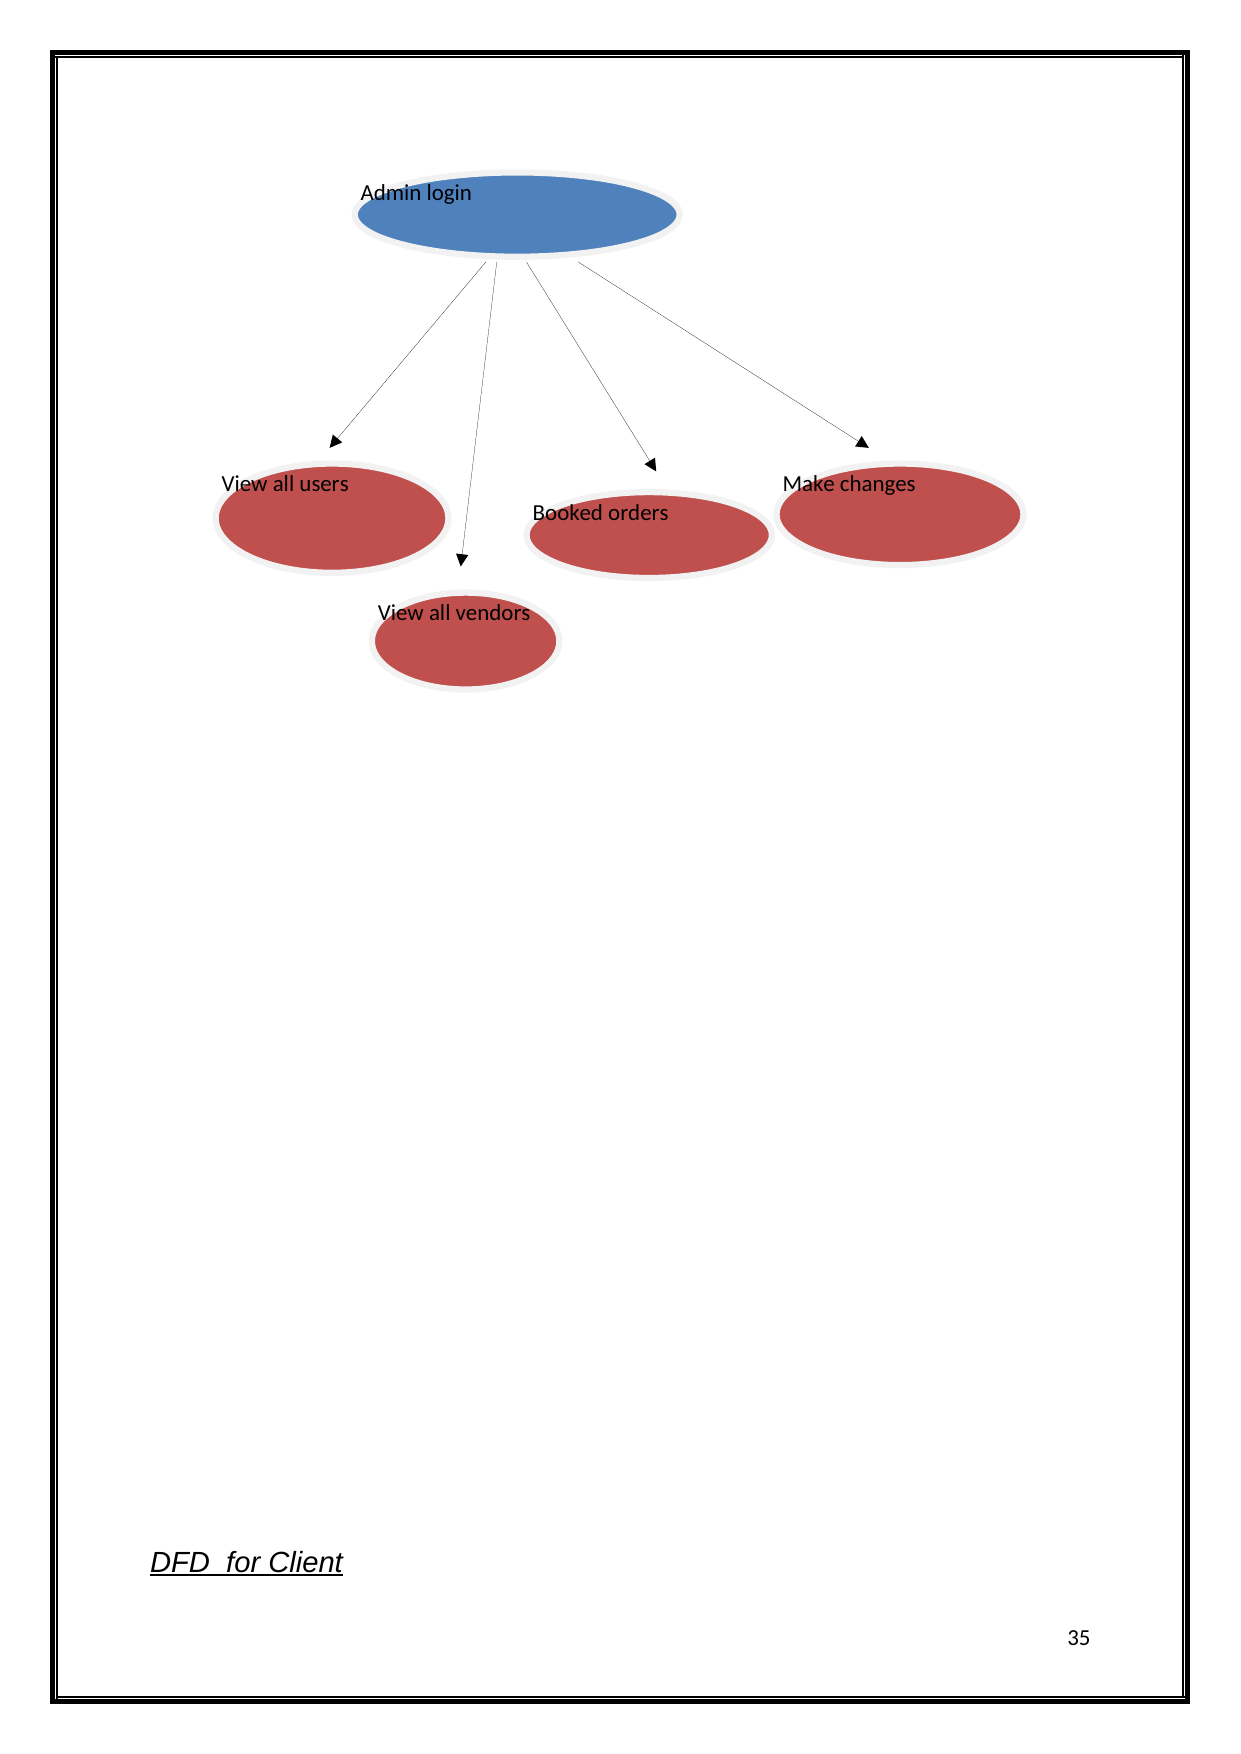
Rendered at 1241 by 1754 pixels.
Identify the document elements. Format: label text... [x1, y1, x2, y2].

text DFD for Client [150, 1545, 1090, 1578]
